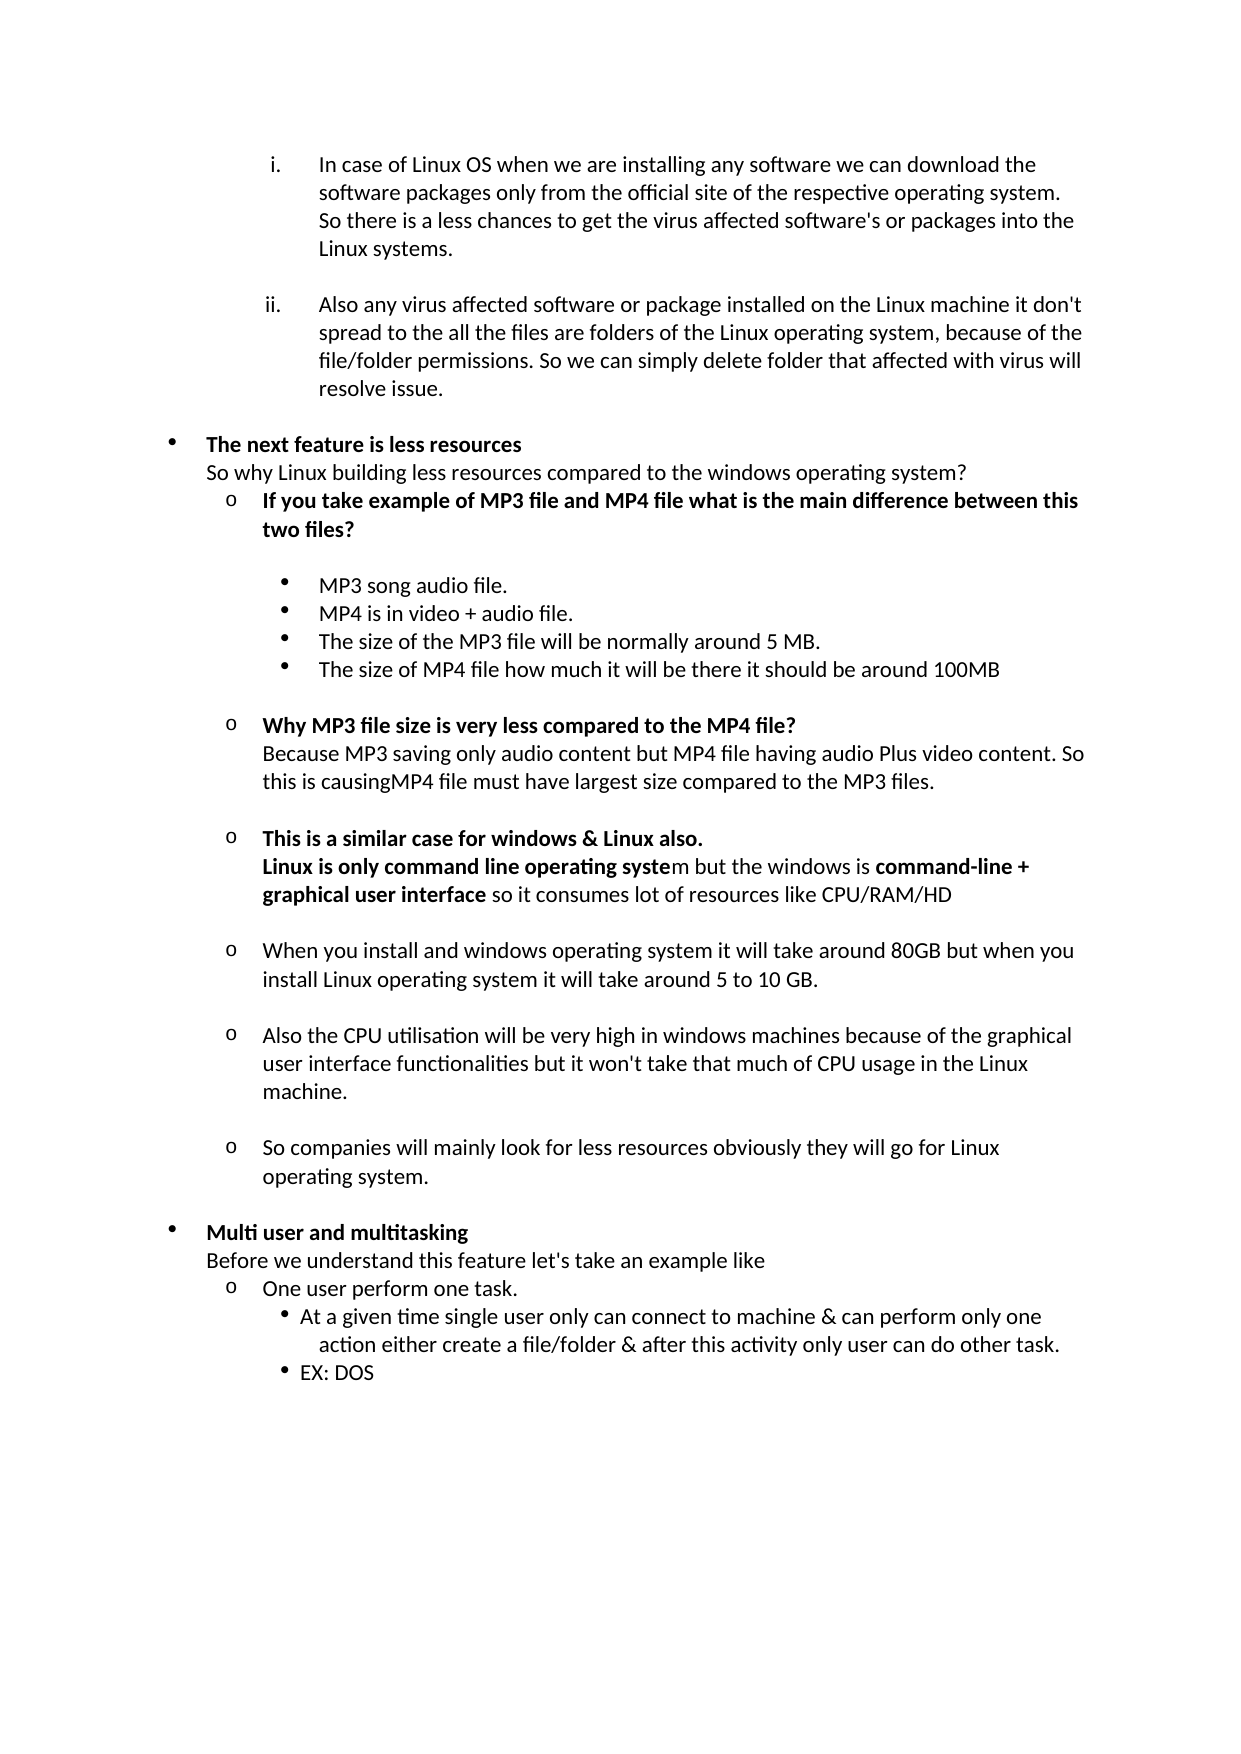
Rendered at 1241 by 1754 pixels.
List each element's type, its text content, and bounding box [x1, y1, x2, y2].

list Also the CPU utilisation will be very high in windows machines because of the graphical user interface functionalities but it won't take that much of CPU usage in the Linux machine. [225, 1021, 1090, 1105]
text Because MP3 saving only audio content but MP4 file having audio Plus video content. So this is causingMP4 file must have largest size compared to the MP3 files. [262, 739, 1090, 796]
list MP3 song audio file. [281, 571, 1090, 599]
list One user perform one task. [225, 1274, 1090, 1302]
list So companies will mainly look for less resources obviously they will go for Linux operating system. [225, 1133, 1090, 1190]
list When you install and windows operating system it will take around 80GB but when you install Linux operating system it will take around 5 to 10 GB. [225, 936, 1090, 993]
list Why MP3 file size is very less compared to the MP4 file? [225, 711, 1090, 739]
list Also any virus affected software or package installed on the Linux machine it don't spread to the all the files are folders of the Linux operating system, because of the file/folder permissions. So we can simply delete folder that affected with virus will resolve issue. [281, 290, 1090, 402]
list At a given time single user only can connect to machine & can perform only one action either create a file/folder & after this activity only user can do other task. [281, 1302, 1090, 1358]
list This is a similar case for windows & Linux also. [225, 823, 1090, 852]
list MP4 is in video + audio file. [281, 599, 1090, 627]
list The size of the MP3 file will be normally around 5 MB. [281, 627, 1090, 655]
list In case of Linux OS when we are installing any software we can download the software packages only from the official site of the respective operating system. So there is a less chances to get the virus affected software's or packages into the Linux systems. [281, 150, 1090, 262]
text So why Linux building less resources compared to the windows operating system? [206, 458, 1090, 486]
list EX: DOS [281, 1358, 1090, 1387]
list The size of MP4 file how much it will be there it should be around 100MB [281, 655, 1090, 683]
list If you take example of MP3 file and MP4 file what is the main difference between this two files? [225, 486, 1090, 543]
list The next feature is less resources [169, 430, 1090, 458]
list Multi user and multitasking [169, 1218, 1090, 1246]
text Before we understand this feature let's take an example like [206, 1246, 1090, 1274]
text Linux is only command line operating system but the windows is command-line + graphical user interface so it consumes lot of resources like CPU/RAM/HD [262, 852, 1090, 908]
